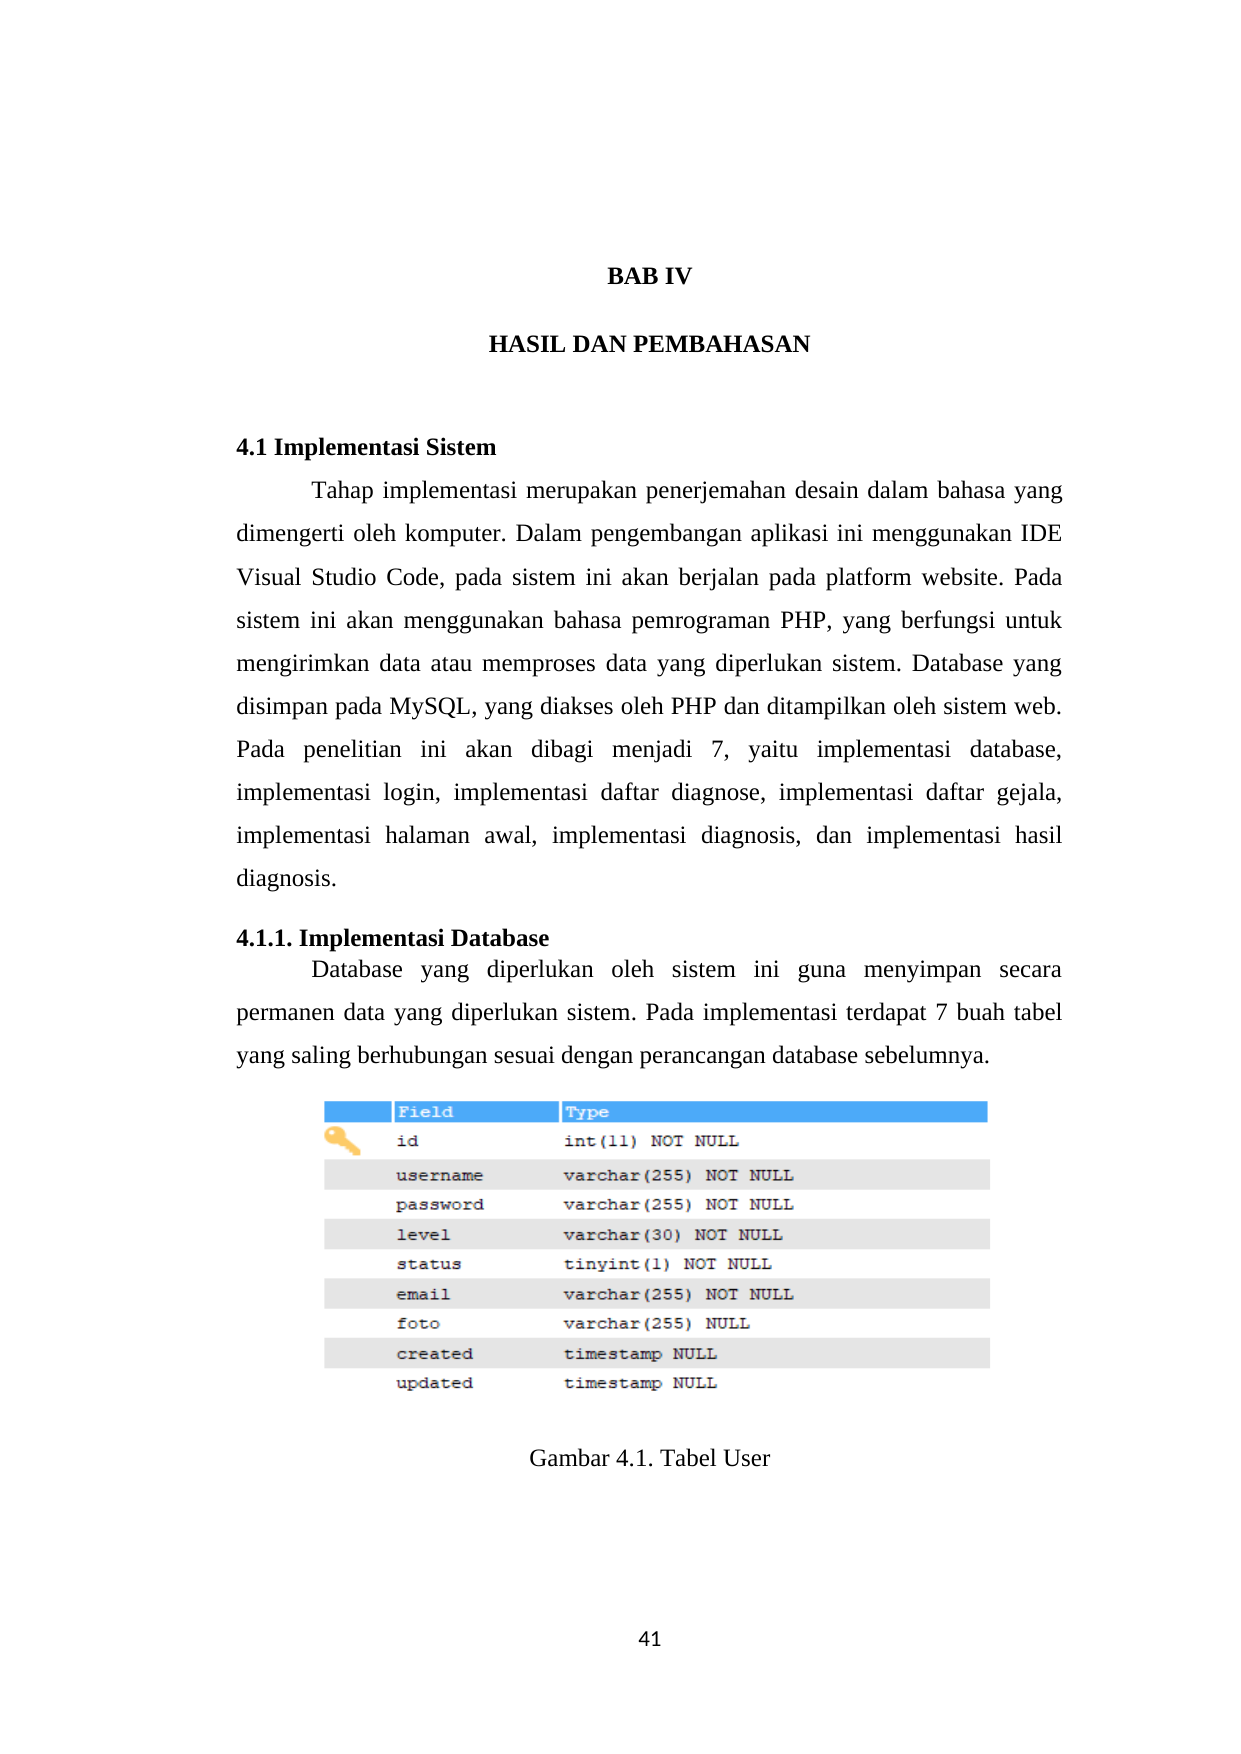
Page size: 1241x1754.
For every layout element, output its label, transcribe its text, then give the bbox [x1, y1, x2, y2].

picture [309, 1100, 991, 1412]
subtitle 4.1.1. Implementasi Database [236, 923, 1063, 952]
subtitle HASIL DAN PEMBAHASAN [236, 329, 1063, 358]
subtitle BAB IV [236, 261, 1063, 290]
text Tahap implementasi merupakan penerjemahan desain dalam bahasa yang dimengerti oleh komputer. Dalam pengembangan aplikasi ini menggunakan IDE Visual Studio Code, pada sistem ini akan berjalan pada platform website. Pada sistem ini akan menggunakan bahasa pemrograman PHP, yang berfungsi untuk mengirimkan data atau memproses data yang diperlukan sistem. Database yang disimpan pada MySQL, yang diakses oleh PHP dan ditampilkan oleh sistem web. Pada penelitian ini akan dibagi menjadi 7, yaitu implementasi database, implementasi login, implementasi daftar diagnose, implementasi daftar gejala, implementasi halaman awal, implementasi diagnosis, dan implementasi hasil diagnosis. [236, 475, 1063, 892]
text Gambar 4.1. Tabel User [236, 1443, 1063, 1471]
text Database yang diperlukan oleh sistem ini guna menyimpan secara permanen data yang diperlukan sistem. Pada implementasi terdapat 7 buah tabel yang saling berhubungan sesuai dengan perancangan database sebelumnya. [236, 954, 1063, 1069]
subtitle 4.1 Implementasi Sistem [236, 432, 1063, 461]
